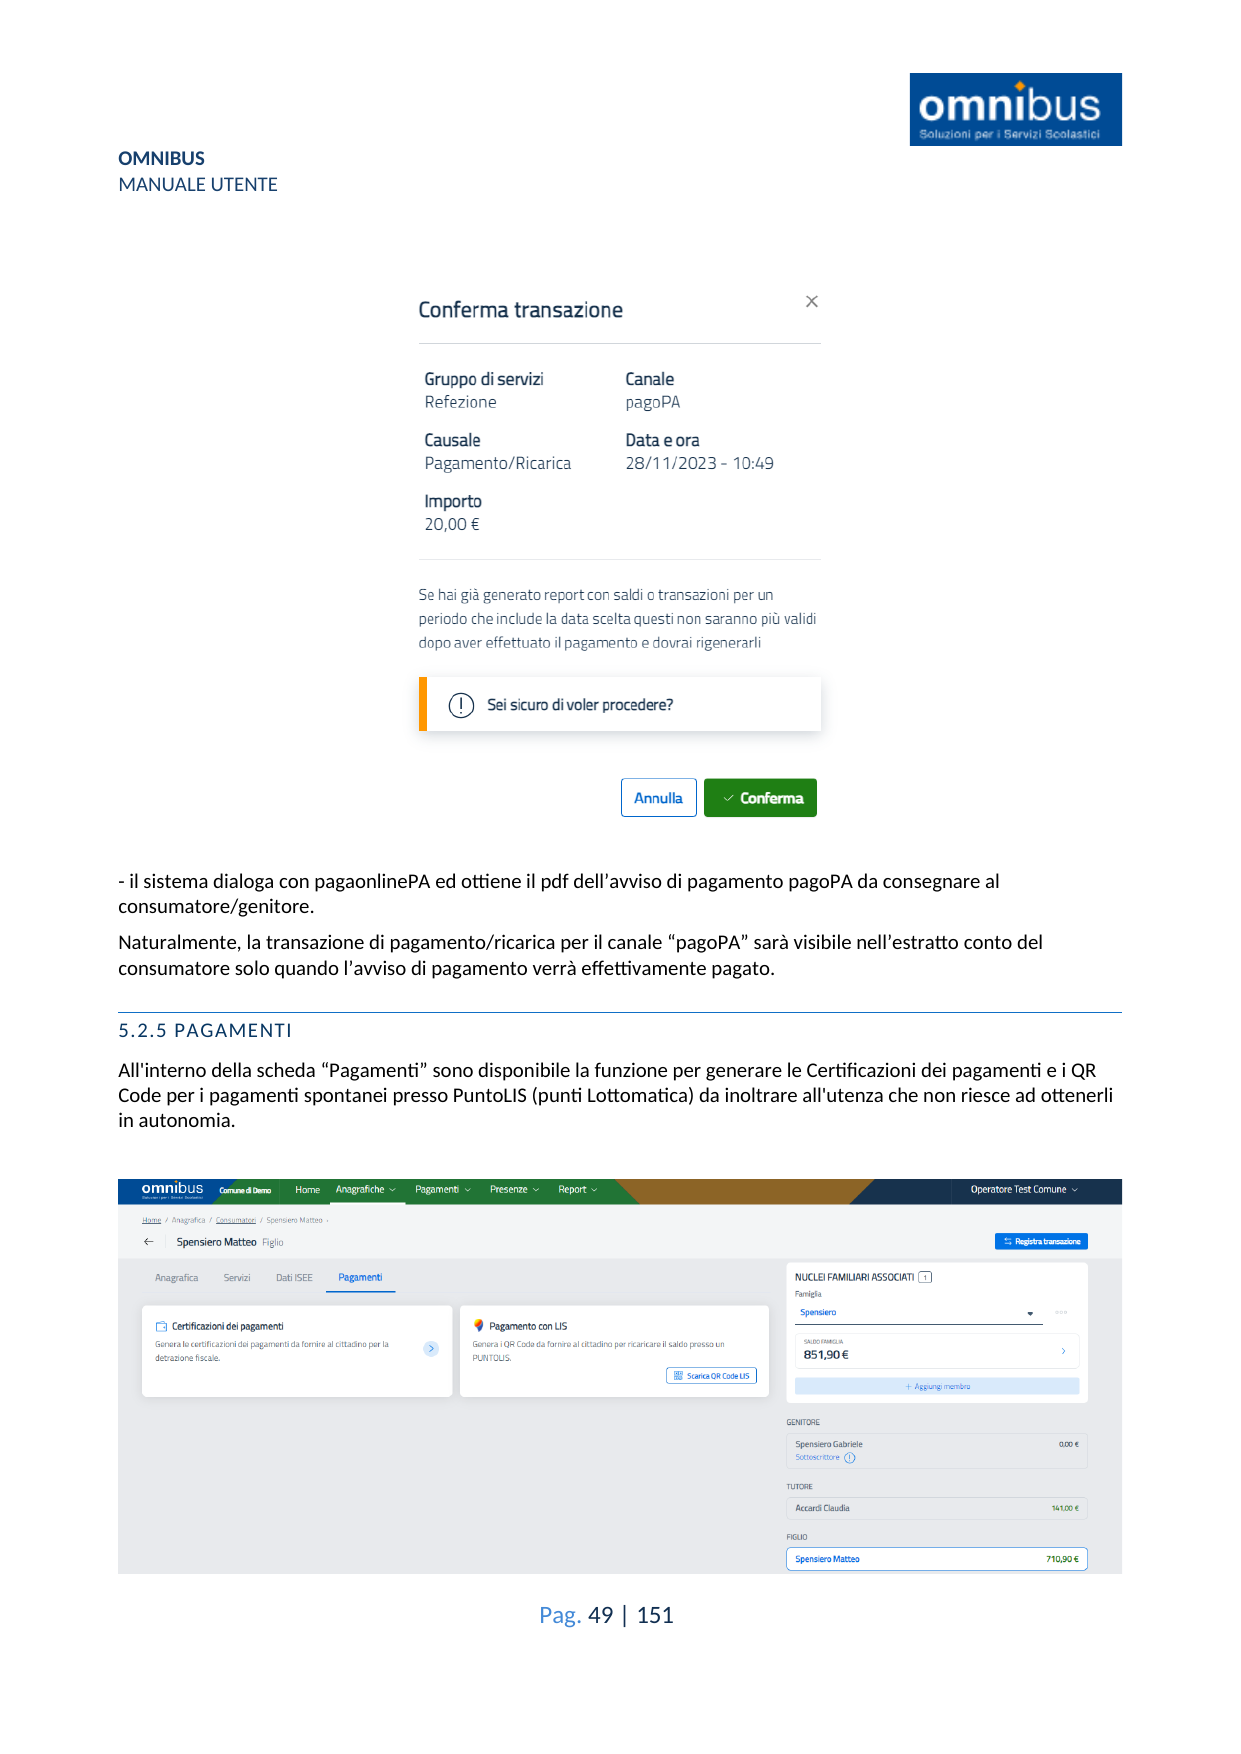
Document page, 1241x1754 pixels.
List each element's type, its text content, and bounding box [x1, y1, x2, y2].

picture [385, 276, 855, 844]
text Naturalmente, la transazione di pagamento/ricarica per il canale “pagoPA” sarà visibile nell’estratto conto del consumatore solo quando l’avviso di pagamento verrà effettivamente pagato. [118, 929, 1122, 980]
picture [909, 73, 1123, 146]
picture [118, 1179, 1123, 1574]
text - il sistema dialoga con pagaonlinePA ed ottiene il pdf dell’avviso di pagamento pagoPA da consegnare al consumatore/genitore. [118, 868, 1122, 919]
subtitle 5.2.5 Pagamenti [118, 1013, 1122, 1043]
text All'interno della scheda “Pagamenti” sono disponibile la funzione per generare le Certificazioni dei pagamenti e i QR Code per i pagamenti spontanei presso PuntoLIS (punti Lottomatica) da inoltrare all'utenza che non riesce ad ottenerli in autonomia. [118, 1057, 1122, 1133]
